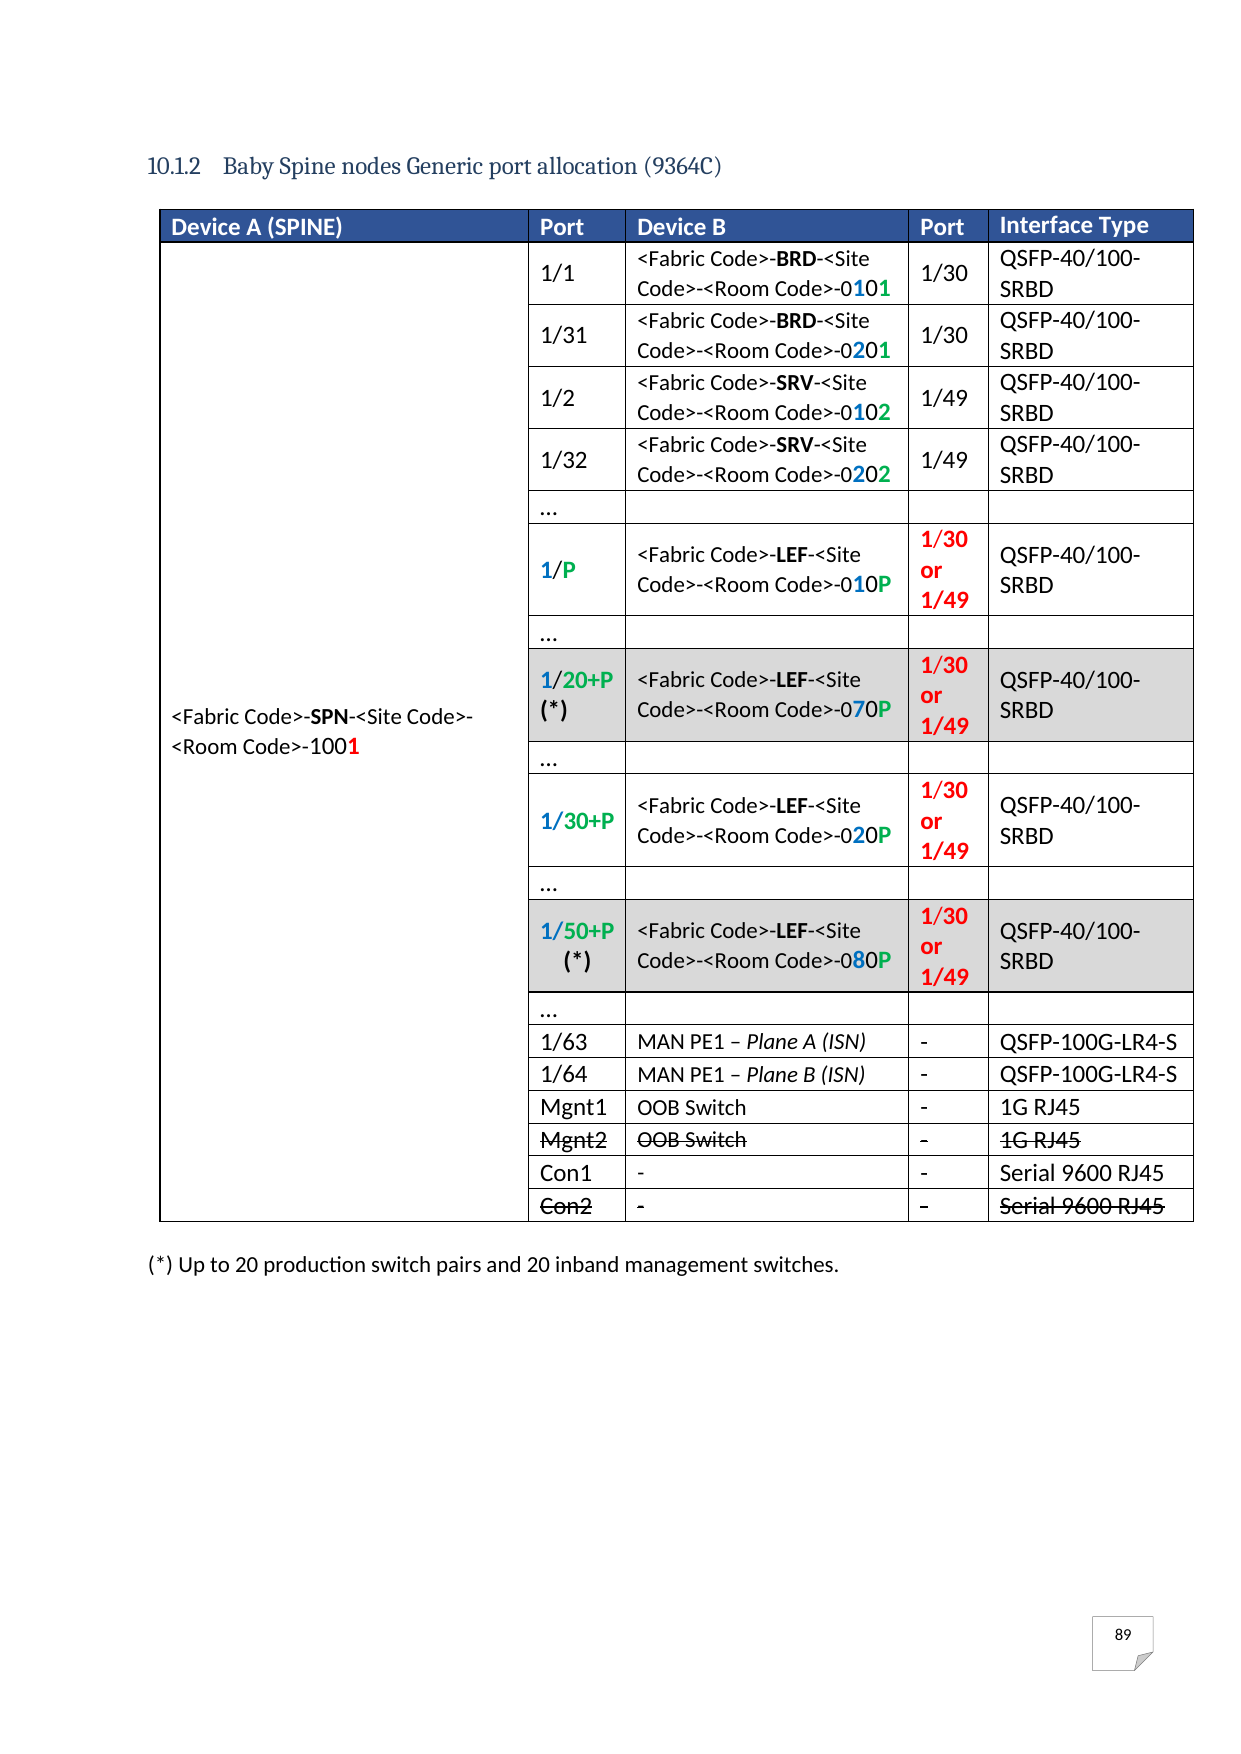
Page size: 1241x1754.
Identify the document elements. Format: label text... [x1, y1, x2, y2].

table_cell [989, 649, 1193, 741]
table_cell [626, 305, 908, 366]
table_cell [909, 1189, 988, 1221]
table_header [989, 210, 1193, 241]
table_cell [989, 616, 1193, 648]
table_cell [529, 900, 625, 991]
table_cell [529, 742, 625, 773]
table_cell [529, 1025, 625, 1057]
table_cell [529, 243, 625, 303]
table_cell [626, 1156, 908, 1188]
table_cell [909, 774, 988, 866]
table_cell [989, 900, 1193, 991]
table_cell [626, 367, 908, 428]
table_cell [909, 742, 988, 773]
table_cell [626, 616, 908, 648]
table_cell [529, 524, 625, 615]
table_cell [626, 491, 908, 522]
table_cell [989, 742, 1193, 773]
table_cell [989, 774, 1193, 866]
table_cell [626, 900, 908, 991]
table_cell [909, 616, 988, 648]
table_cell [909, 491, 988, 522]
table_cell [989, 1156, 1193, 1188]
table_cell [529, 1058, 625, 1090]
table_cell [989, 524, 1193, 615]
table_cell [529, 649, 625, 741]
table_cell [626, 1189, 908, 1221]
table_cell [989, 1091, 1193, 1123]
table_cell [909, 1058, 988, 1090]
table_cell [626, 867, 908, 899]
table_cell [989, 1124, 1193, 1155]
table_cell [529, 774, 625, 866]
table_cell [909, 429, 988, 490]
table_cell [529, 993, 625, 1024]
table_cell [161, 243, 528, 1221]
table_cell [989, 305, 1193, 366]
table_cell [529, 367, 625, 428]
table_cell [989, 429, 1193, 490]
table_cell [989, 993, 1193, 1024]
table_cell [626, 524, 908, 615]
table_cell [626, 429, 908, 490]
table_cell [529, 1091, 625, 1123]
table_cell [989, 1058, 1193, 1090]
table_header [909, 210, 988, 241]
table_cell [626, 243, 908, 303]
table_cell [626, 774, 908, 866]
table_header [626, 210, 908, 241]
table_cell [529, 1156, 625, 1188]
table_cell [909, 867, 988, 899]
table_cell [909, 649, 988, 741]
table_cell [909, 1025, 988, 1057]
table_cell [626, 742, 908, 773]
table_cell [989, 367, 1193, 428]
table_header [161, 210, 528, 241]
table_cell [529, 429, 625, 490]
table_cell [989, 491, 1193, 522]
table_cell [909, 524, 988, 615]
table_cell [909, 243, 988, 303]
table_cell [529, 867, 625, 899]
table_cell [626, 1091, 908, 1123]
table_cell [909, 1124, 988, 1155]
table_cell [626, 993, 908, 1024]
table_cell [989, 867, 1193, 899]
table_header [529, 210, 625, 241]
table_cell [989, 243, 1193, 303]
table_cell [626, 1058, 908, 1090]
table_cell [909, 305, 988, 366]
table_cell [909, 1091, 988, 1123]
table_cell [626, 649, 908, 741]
subtitle Baby Spine nodes Generic port allocation (9364C) [148, 152, 1093, 181]
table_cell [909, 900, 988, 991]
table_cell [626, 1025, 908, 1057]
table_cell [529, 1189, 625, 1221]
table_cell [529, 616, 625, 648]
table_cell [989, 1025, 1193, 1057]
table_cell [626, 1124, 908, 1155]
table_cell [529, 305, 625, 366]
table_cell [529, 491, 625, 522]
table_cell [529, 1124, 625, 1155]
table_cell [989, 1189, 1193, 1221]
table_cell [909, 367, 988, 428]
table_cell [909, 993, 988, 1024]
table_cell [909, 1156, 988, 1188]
text (*) Up to 20 production switch pairs and 20 inband management switches. [148, 1250, 1093, 1278]
